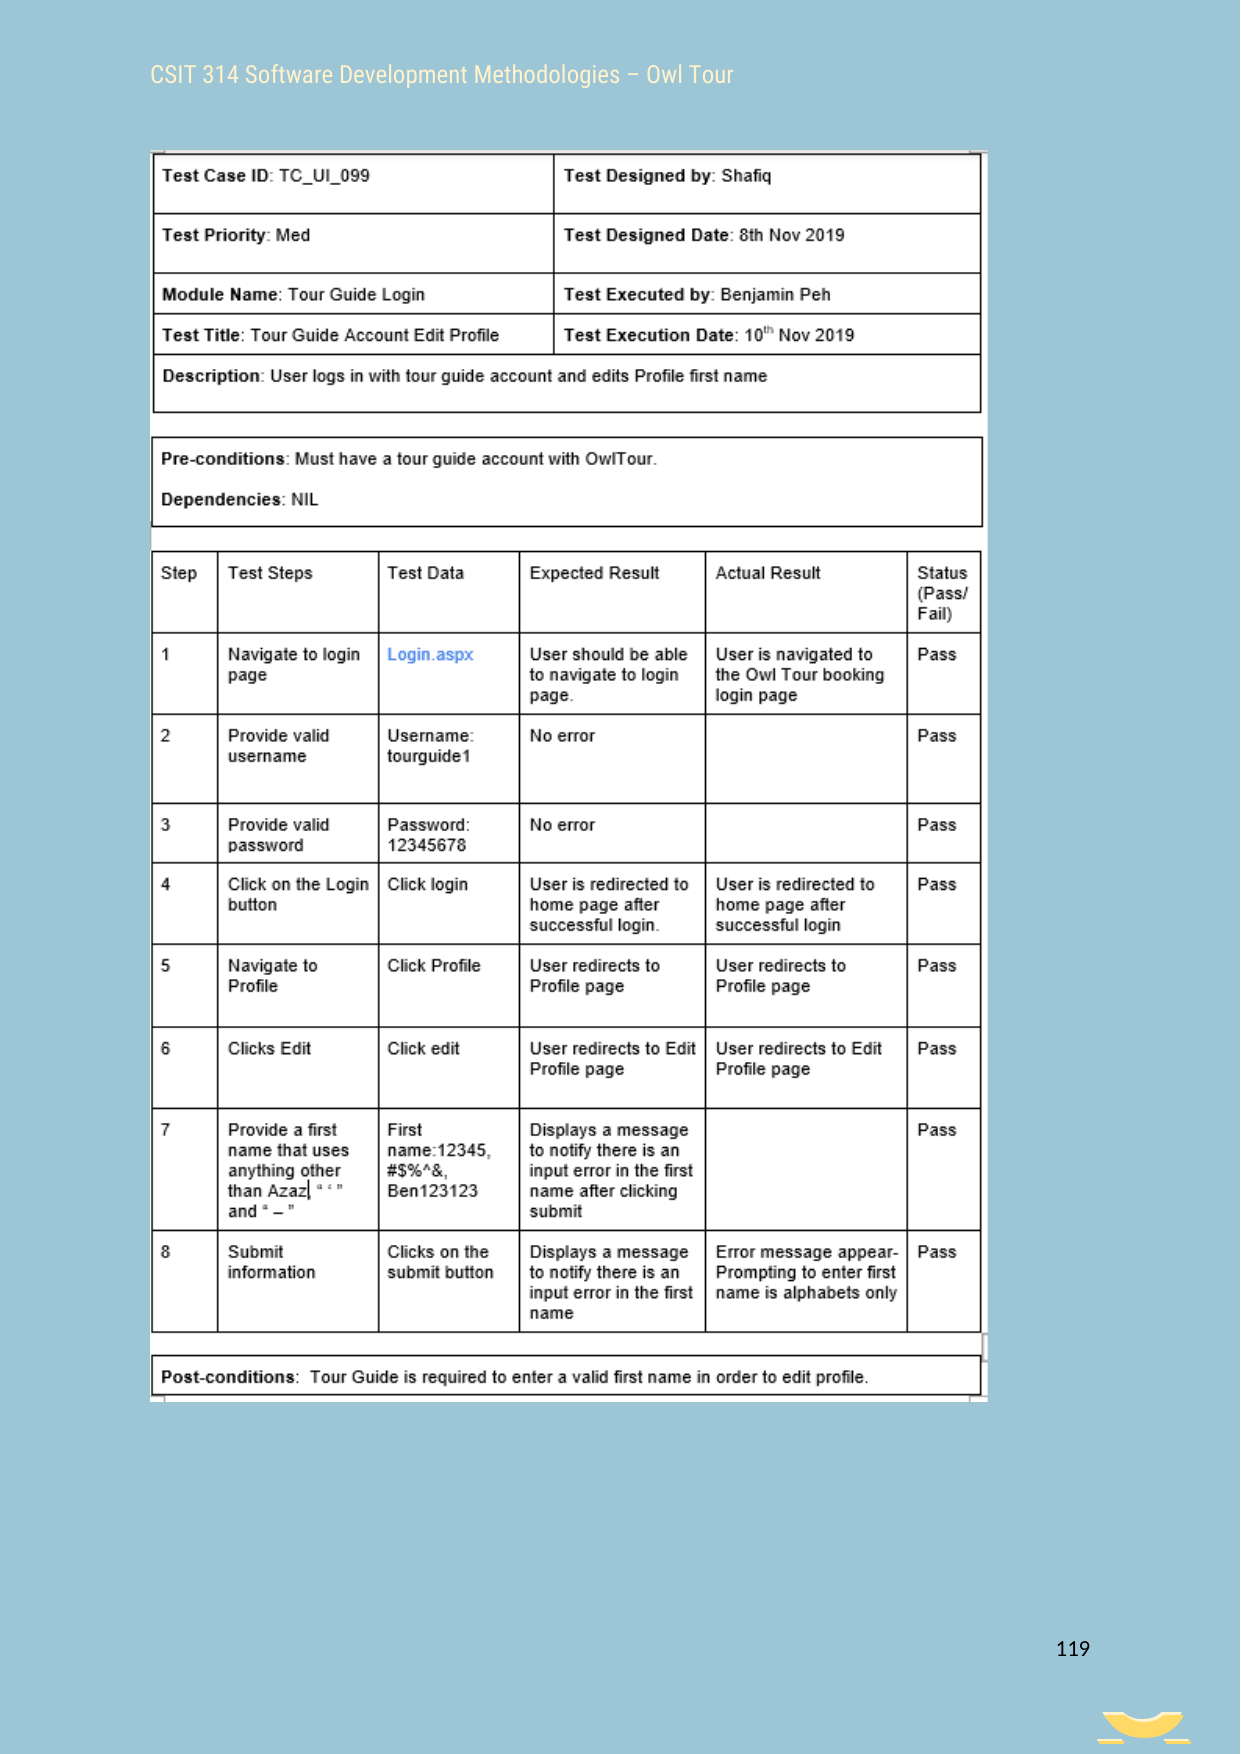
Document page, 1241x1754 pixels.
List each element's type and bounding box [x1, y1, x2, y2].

picture [150, 150, 988, 1402]
